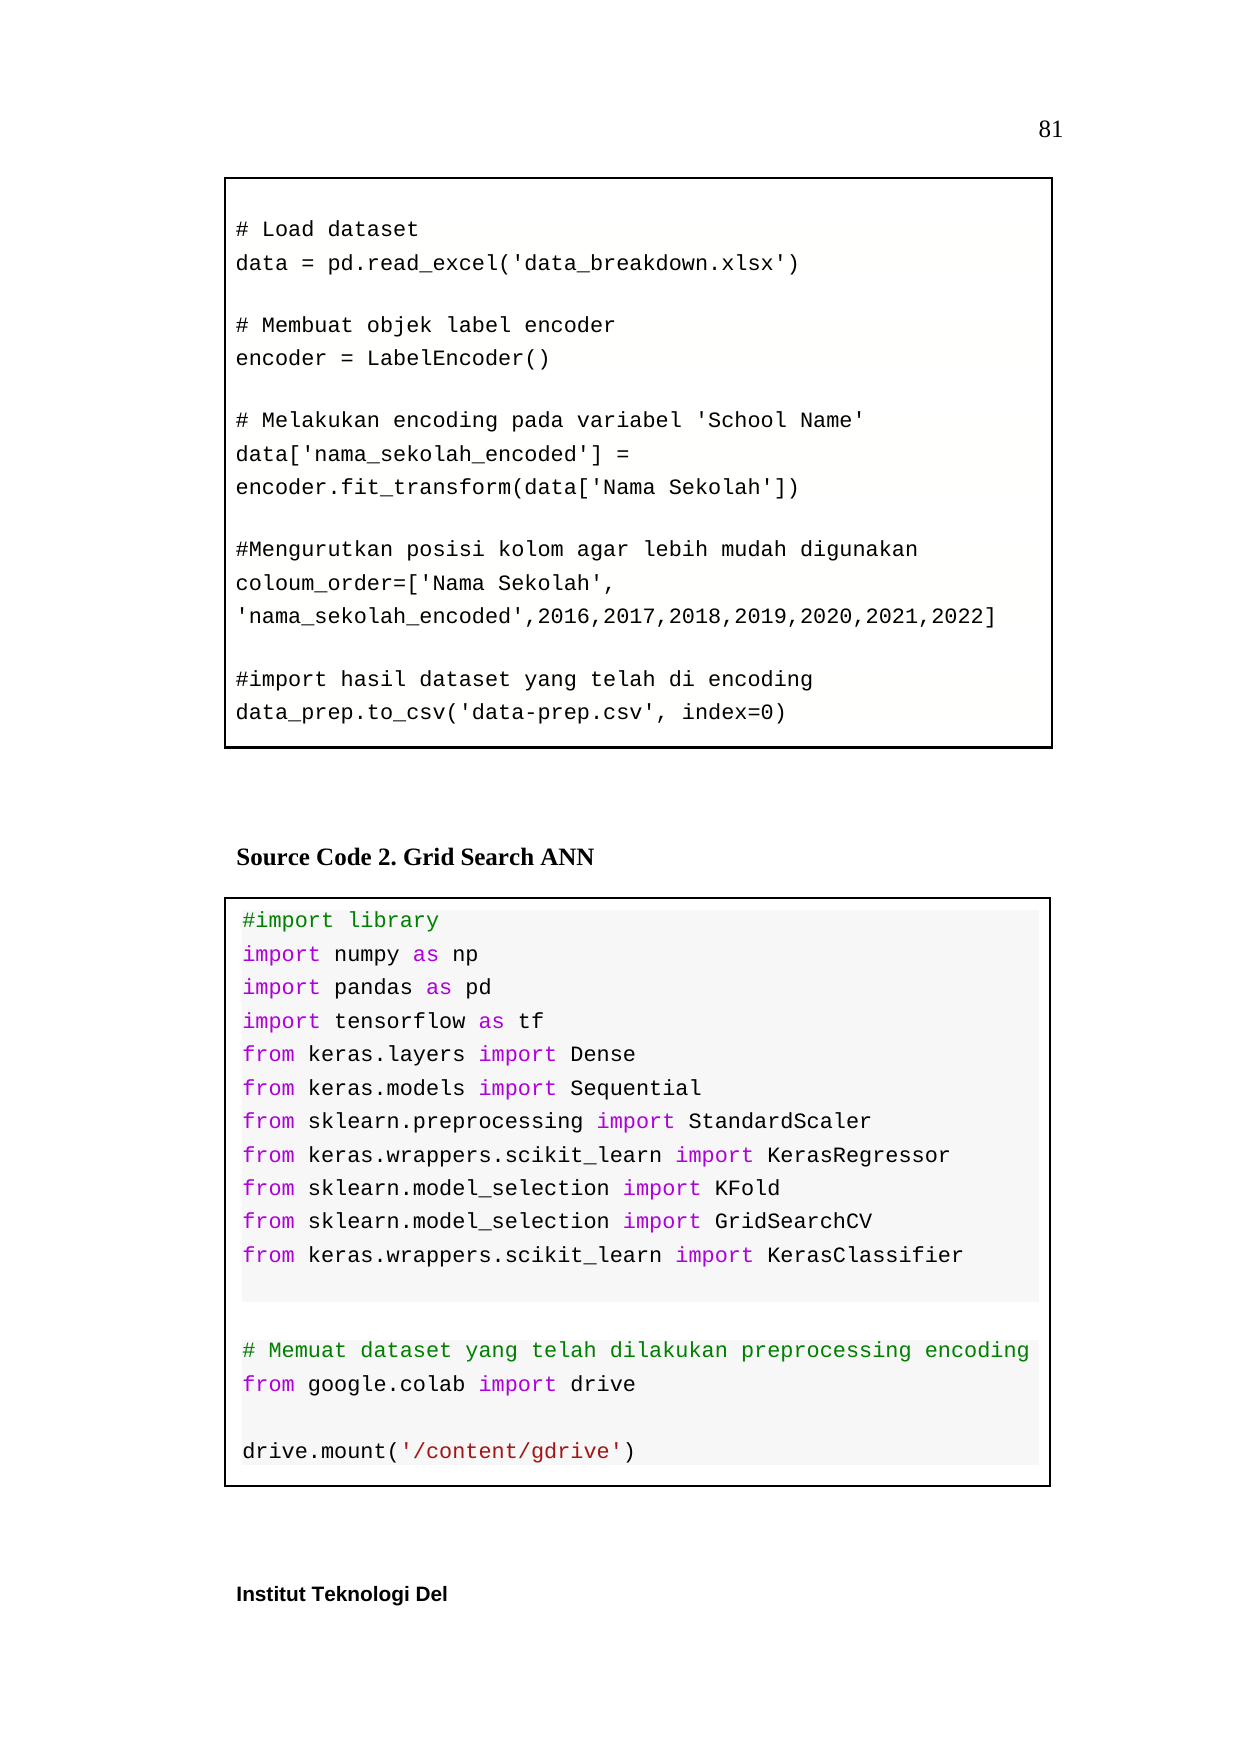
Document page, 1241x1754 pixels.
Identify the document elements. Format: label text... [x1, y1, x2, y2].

subtitle Source Code 2. Grid Search ANN [236, 842, 1063, 870]
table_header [226, 179, 1051, 746]
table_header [226, 899, 1049, 1485]
